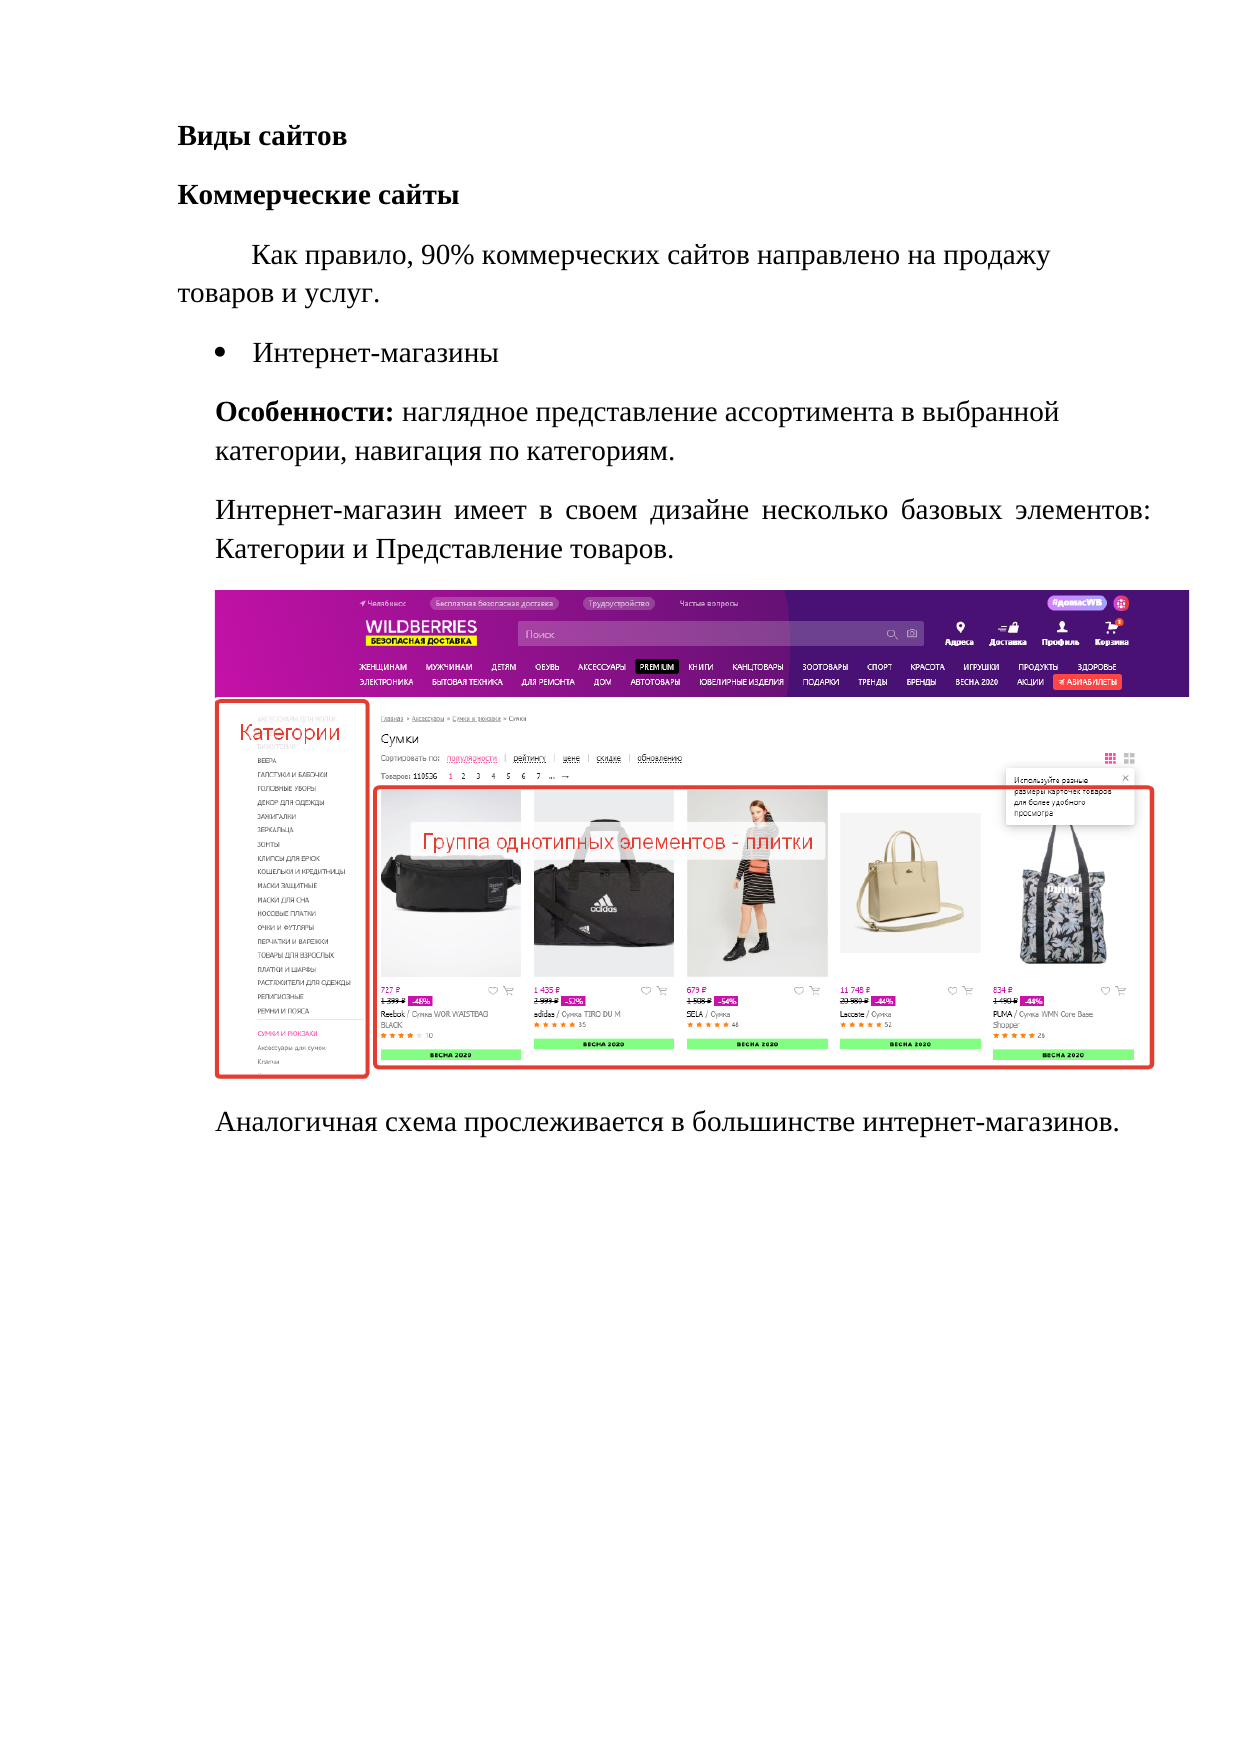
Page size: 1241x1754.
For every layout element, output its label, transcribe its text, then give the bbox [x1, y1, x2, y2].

text Особенности: наглядное представление ассортимента в выбранной категории, навигация по категориям. [215, 394, 1152, 466]
text Аналогичная схема прослеживается в большинстве интернет-магазинов. [215, 1104, 1152, 1138]
text Коммерческие сайты [177, 177, 1152, 211]
text Как правило, 90% коммерческих сайтов направлено на продажу товаров и услуг. [177, 237, 1152, 309]
picture [214, 590, 1190, 1079]
text Интернет-магазин имеет в своем дизайне несколько базовых элементов: Категории и Представление товаров. [215, 492, 1152, 564]
text Виды сайтов [177, 118, 1152, 152]
list Интернет-магазины [215, 335, 1152, 368]
